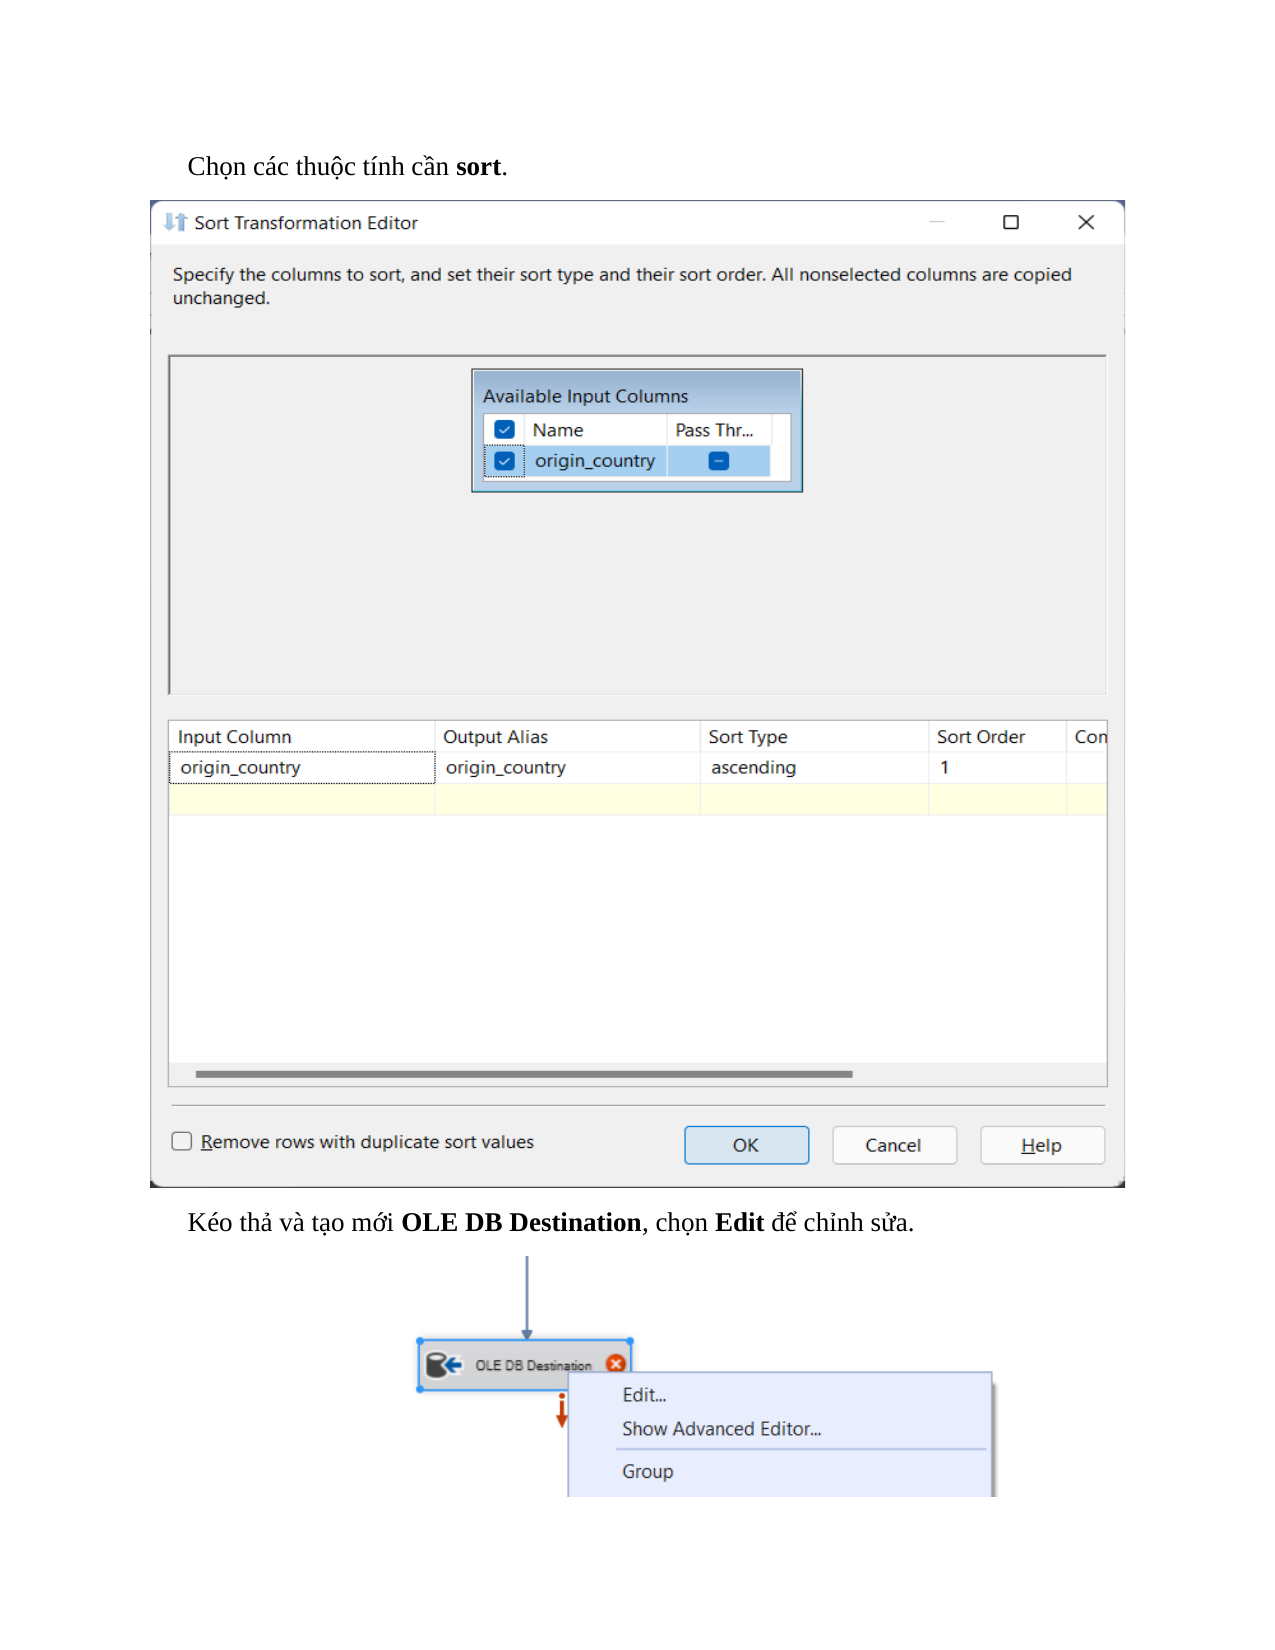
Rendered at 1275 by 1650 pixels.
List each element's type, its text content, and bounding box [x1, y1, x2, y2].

picture [150, 200, 1125, 1188]
picture [225, 1256, 1094, 1497]
text Kéo thả và tạo mới OLE DB Destination, chọn Edit để chỉnh sửa. [150, 1207, 1125, 1238]
text Chọn các thuộc tính cần sort. [150, 150, 1125, 181]
